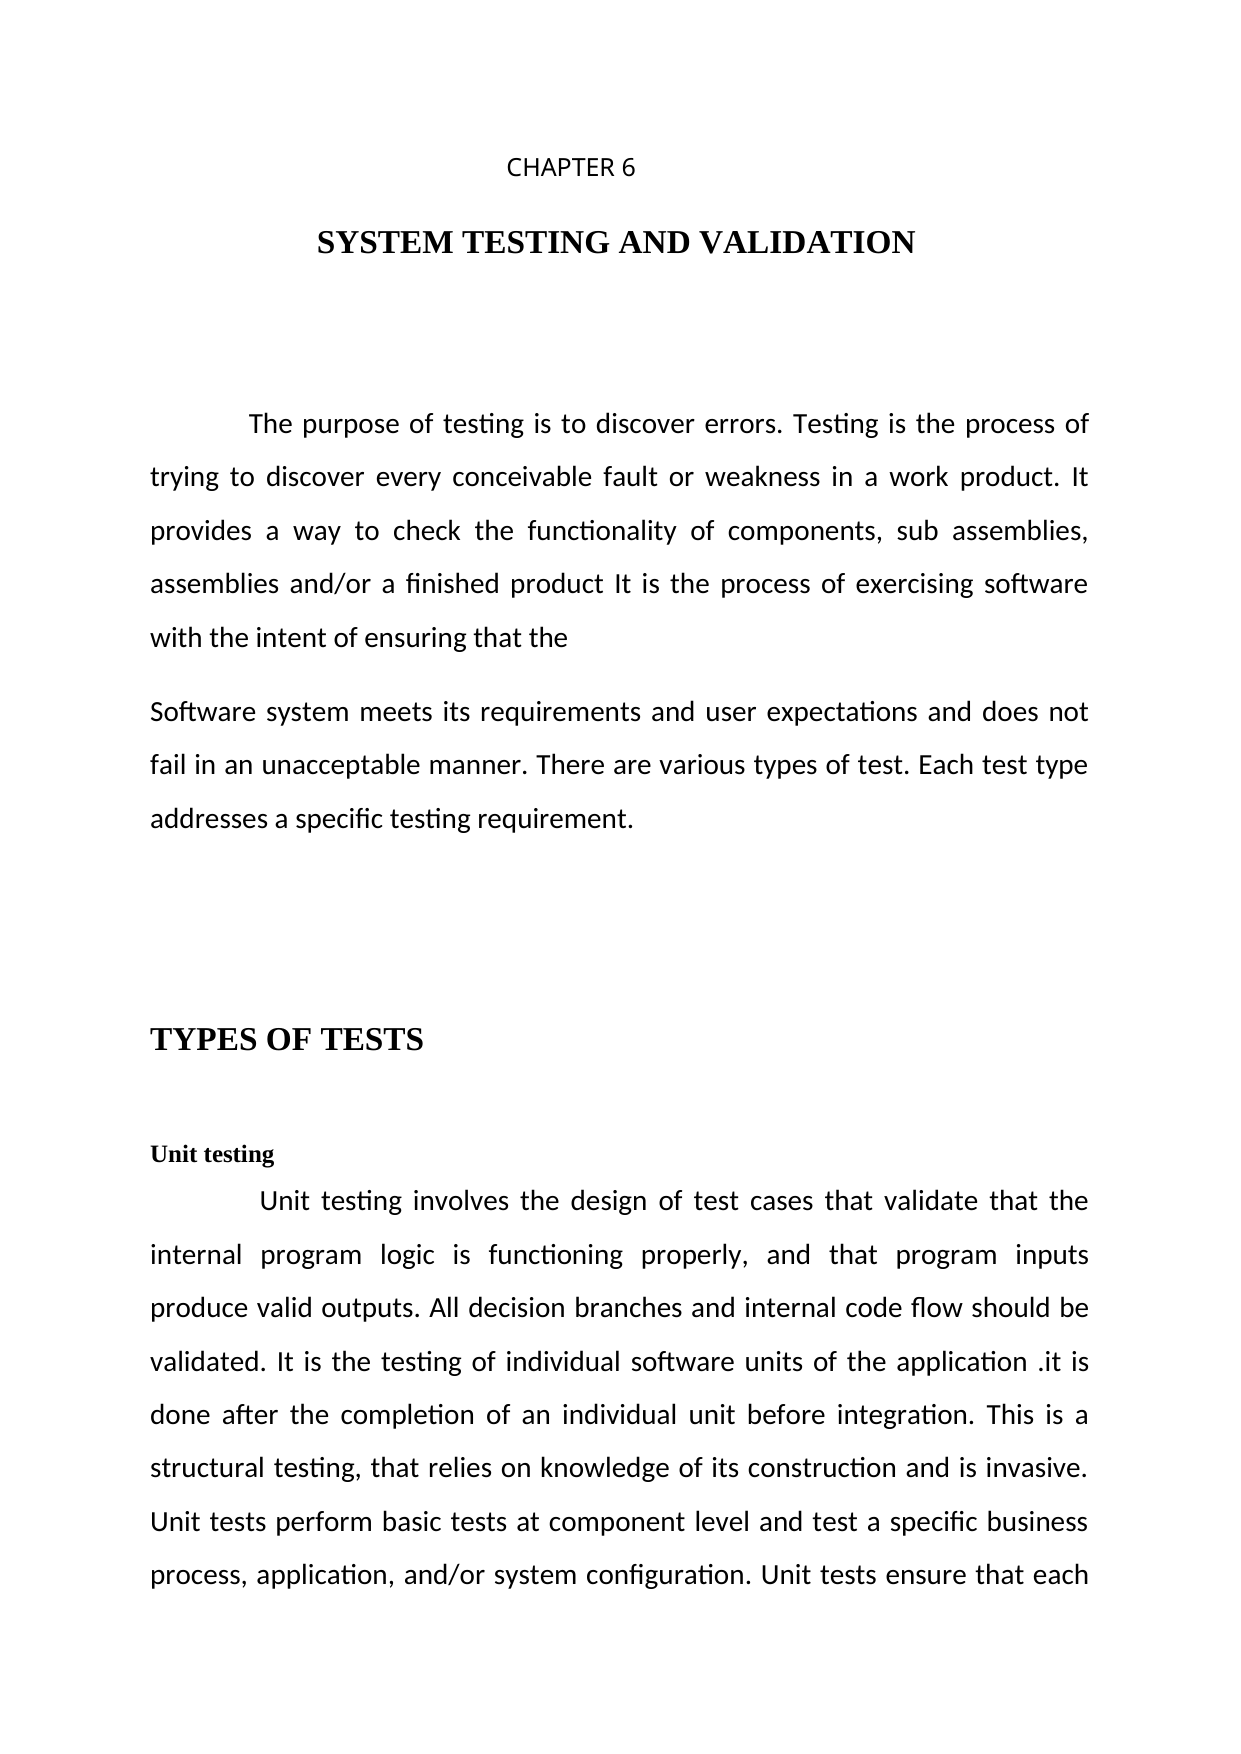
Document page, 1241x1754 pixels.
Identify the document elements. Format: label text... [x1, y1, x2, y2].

text Software system meets its requirements and user expectations and does not fail in an unacceptable manner. There are various types of test. Each test type addresses a specific testing requirement. [150, 693, 1090, 836]
subtitle SYSTEM TESTING AND VALIDATION [150, 222, 1090, 260]
subtitle TYPES OF TESTS [150, 1019, 1090, 1057]
text The purpose of testing is to discover errors. Testing is the process of trying to discover every conceivable fault or weakness in a work product. It provides a way to check the functionality of components, sub assemblies, assemblies and/or a finished product It is the process of exercising software with the intent of ensuring that the [150, 405, 1090, 654]
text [150, 1182, 1090, 1592]
subtitle Unit testing [150, 1139, 1090, 1168]
text CHAPTER 6 [150, 150, 1090, 184]
